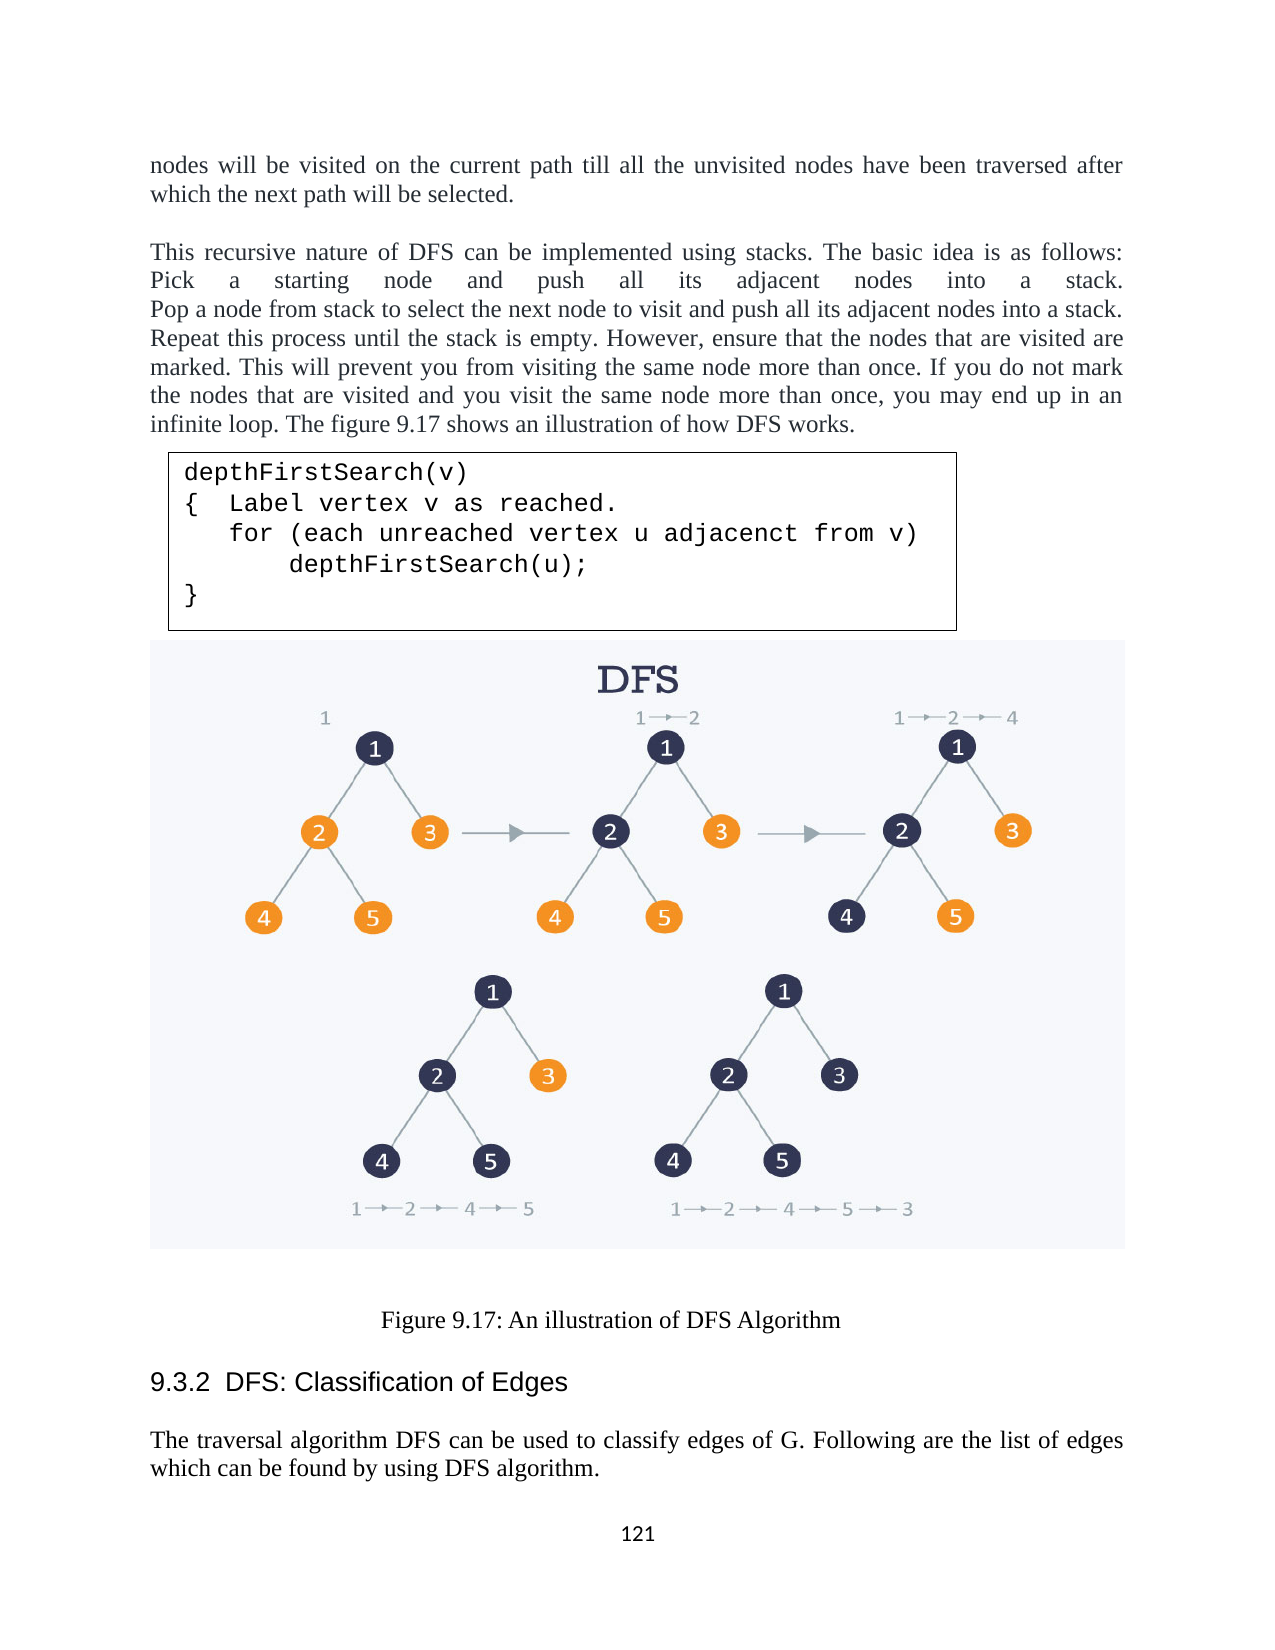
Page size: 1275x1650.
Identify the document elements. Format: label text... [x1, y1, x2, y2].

text This recursive nature of DFS can be implemented using stacks. The basic idea is as follows: Pick a starting node and push all its adjacent nodes into a stack. Pop a node from stack to select the next node to visit and push all its adjacent nodes into a stack. Repeat this process until the stack is empty. However, ensure that the nodes that are visited are marked. This will prevent you from visiting the same node more than once. If you do not mark the nodes that are visited and you visit the same node more than once, you may end up in an infinite loop. The figure 9.17 shows an illustration of how DFS works. [150, 237, 1125, 438]
picture [150, 640, 1125, 1249]
text The traversal algorithm DFS can be used to classify edges of G. Following are the list of edges which can be found by using DFS algorithm. [150, 1425, 1125, 1482]
subtitle DFS: Classification of Edges [150, 1366, 1125, 1397]
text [150, 150, 1125, 207]
